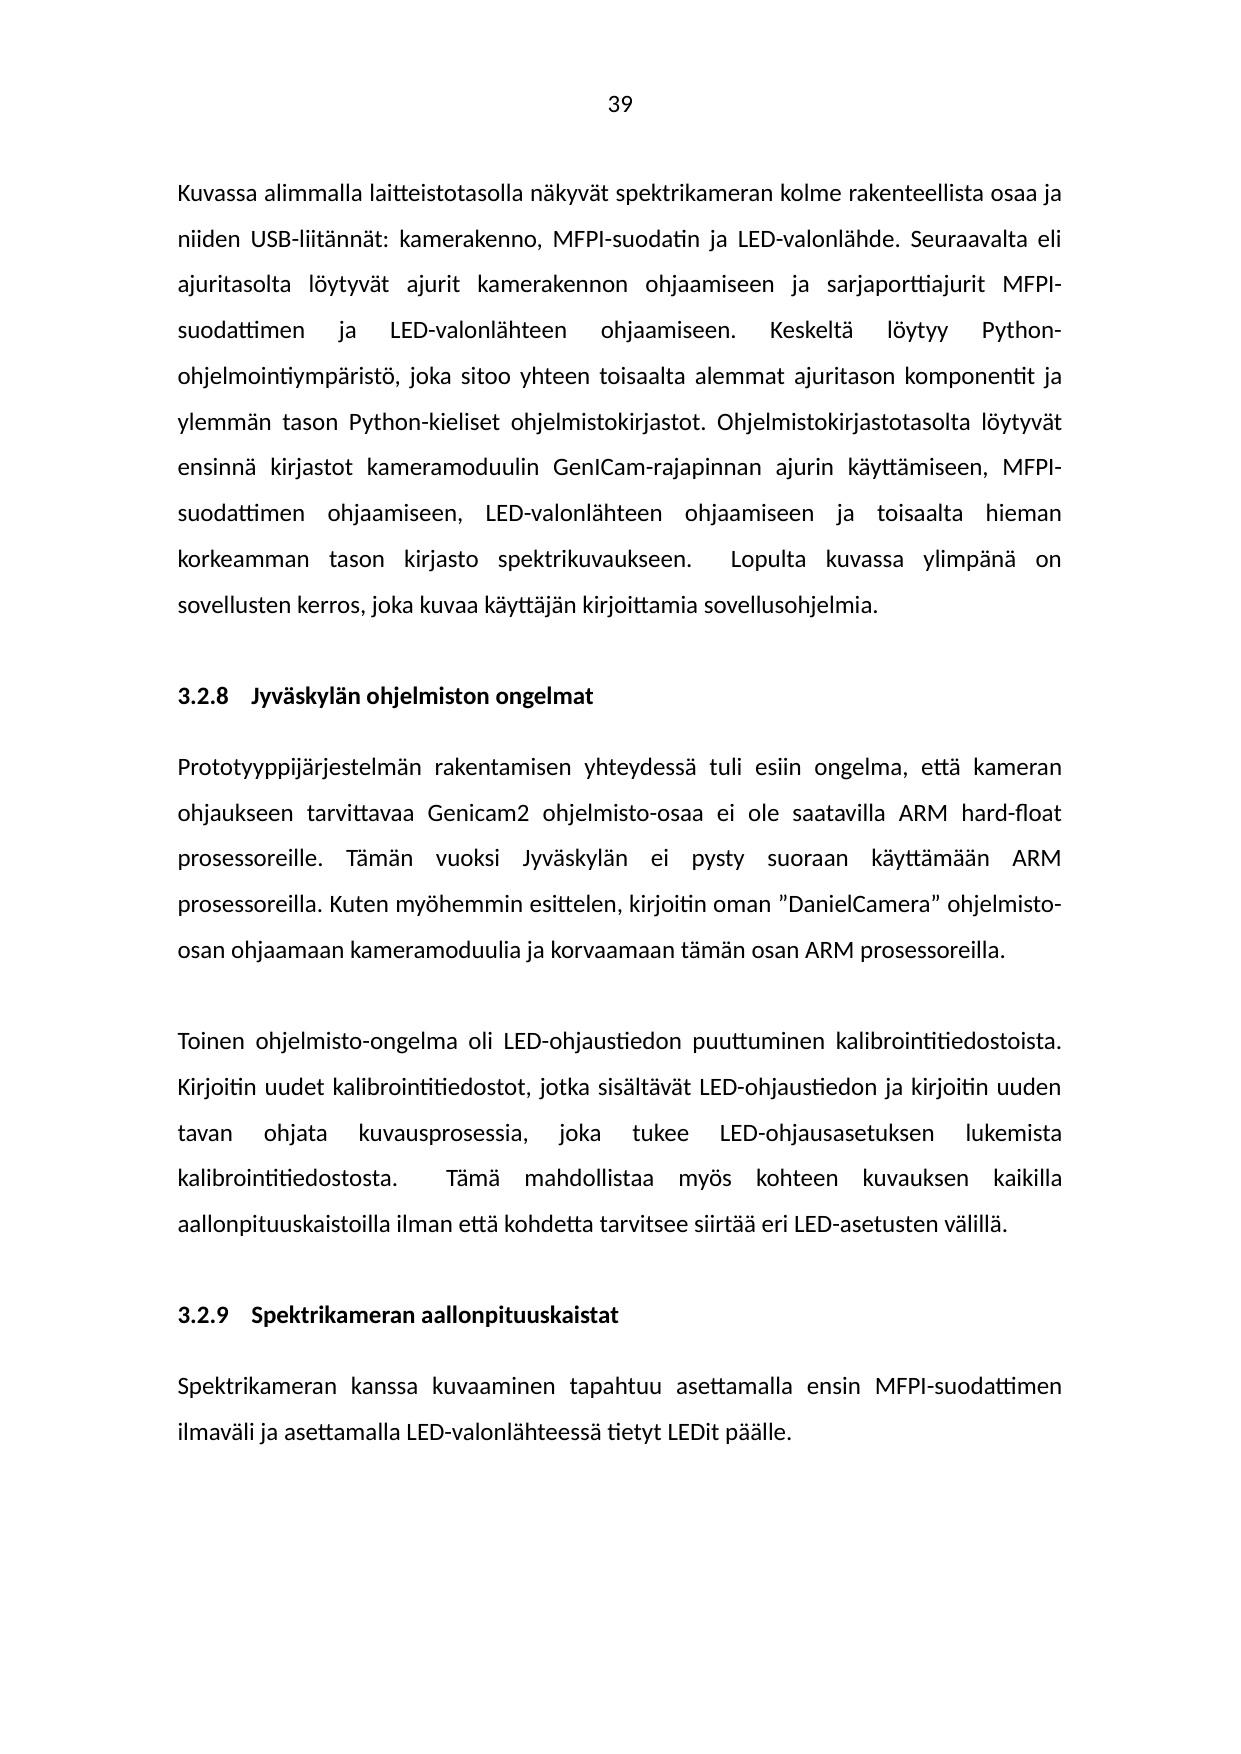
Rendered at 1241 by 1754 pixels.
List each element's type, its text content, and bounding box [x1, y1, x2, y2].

text Prototyyppijärjestelmän rakentamisen yhteydessä tuli esiin ongelma, että kameran ohjaukseen tarvittavaa Genicam2 ohjelmisto-osaa ei ole saatavilla ARM hard-float prosessoreille. Tämän vuoksi Jyväskylän ei pysty suoraan käyttämään ARM prosessoreilla. Kuten myöhemmin esittelen, kirjoitin oman ”DanielCamera” ohjelmisto-osan ohjaamaan kameramoduulia ja korvaamaan tämän osan ARM prosessoreilla. [177, 751, 1063, 964]
text Kuvassa alimmalla laitteistotasolla näkyvät spektrikameran kolme rakenteellista osaa ja niiden USB-liitännät: kamerakenno, MFPI-suodatin ja LED-valonlähde. Seuraavalta eli ajuritasolta löytyvät ajurit kamerakennon ohjaamiseen ja sarjaporttiajurit MFPI-suodattimen ja LED-valonlähteen ohjaamiseen. Keskeltä löytyy Python-ohjelmointiympäristö, joka sitoo yhteen toisaalta alemmat ajuritason komponentit ja ylemmän tason Python-kieliset ohjelmistokirjastot. Ohjelmistokirjastotasolta löytyvät ensinnä kirjastot kameramoduulin GenICam-rajapinnan ajurin käyttämiseen, MFPI-suodattimen ohjaamiseen, LED-valonlähteen ohjaamiseen ja toisaalta hieman korkeamman tason kirjasto spektrikuvaukseen. Lopulta kuvassa ylimpänä on sovellusten kerros, joka kuvaa käyttäjän kirjoittamia sovellusohjelmia. [177, 177, 1063, 619]
subtitle Spektrikameran aallonpituuskaistat [177, 1300, 1063, 1330]
text Toinen ohjelmisto-ongelma oli LED-ohjaustiedon puuttuminen kalibrointitiedostoista. Kirjoitin uudet kalibrointitiedostot, jotka sisältävät LED-ohjaustiedon ja kirjoitin uuden tavan ohjata kuvausprosessia, joka tukee LED-ohjausasetuksen lukemista kalibrointitiedostosta. Tämä mahdollistaa myös kohteen kuvauksen kaikilla aallonpituuskaistoilla ilman että kohdetta tarvitsee siirtää eri LED-asetusten välillä. [177, 1025, 1063, 1239]
subtitle Jyväskylän ohjelmiston ongelmat [177, 680, 1063, 711]
text Spektrikameran kanssa kuvaaminen tapahtuu asettamalla ensin MFPI-suodattimen ilmaväli ja asettamalla LED-valonlähteessä tietyt LEDit päälle. [177, 1370, 1063, 1447]
